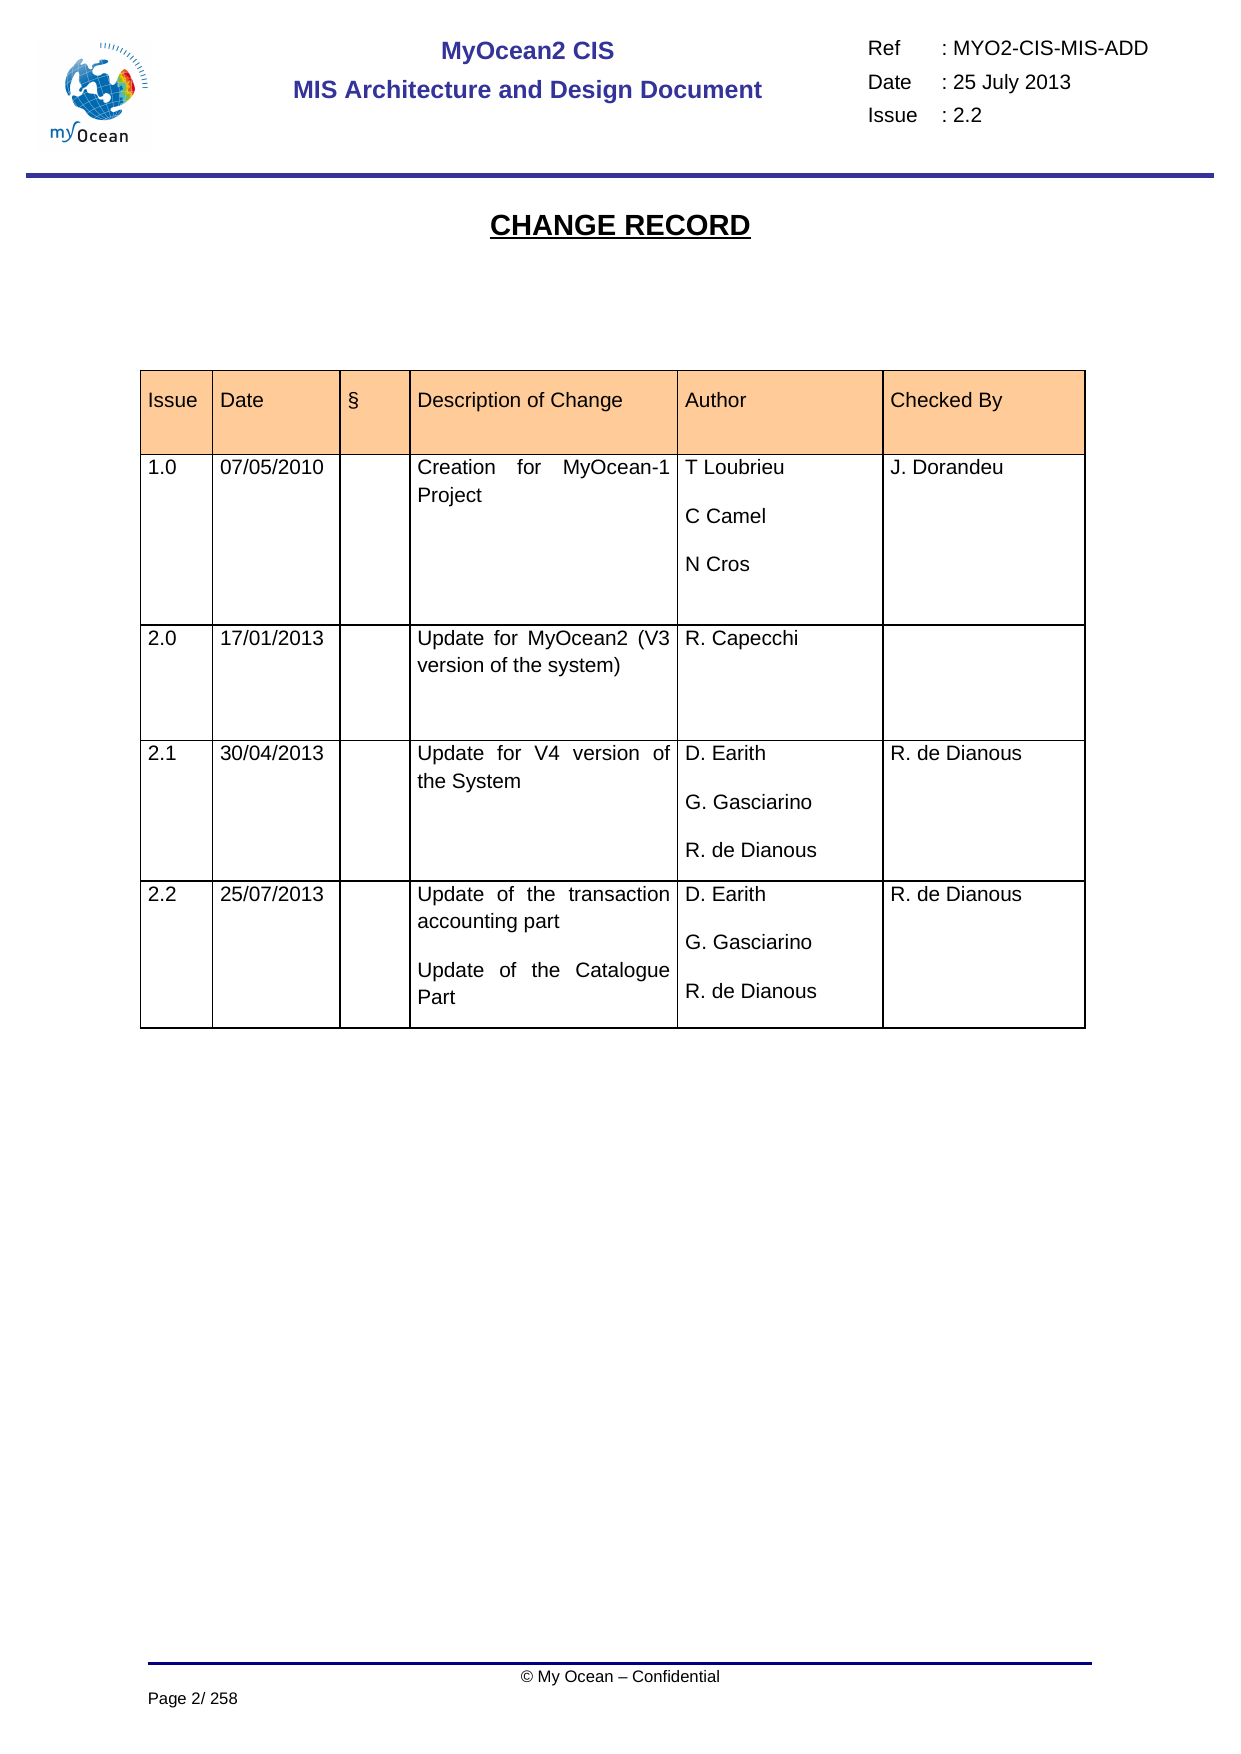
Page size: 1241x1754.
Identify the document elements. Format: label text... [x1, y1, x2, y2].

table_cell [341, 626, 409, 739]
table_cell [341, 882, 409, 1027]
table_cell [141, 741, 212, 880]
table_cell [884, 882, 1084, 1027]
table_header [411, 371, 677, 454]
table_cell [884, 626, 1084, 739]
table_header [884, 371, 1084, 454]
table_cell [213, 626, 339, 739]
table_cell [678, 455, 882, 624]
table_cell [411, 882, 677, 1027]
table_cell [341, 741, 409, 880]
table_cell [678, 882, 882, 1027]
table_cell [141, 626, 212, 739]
picture [37, 35, 158, 153]
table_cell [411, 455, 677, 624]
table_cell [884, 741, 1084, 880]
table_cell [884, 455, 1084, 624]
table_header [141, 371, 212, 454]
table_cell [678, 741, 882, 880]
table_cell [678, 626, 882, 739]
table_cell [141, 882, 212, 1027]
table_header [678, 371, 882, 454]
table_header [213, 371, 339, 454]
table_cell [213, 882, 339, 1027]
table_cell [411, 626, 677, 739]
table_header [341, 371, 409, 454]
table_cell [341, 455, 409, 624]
text Change Record [148, 208, 1092, 242]
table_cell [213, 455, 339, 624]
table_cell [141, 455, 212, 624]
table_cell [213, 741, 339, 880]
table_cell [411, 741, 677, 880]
